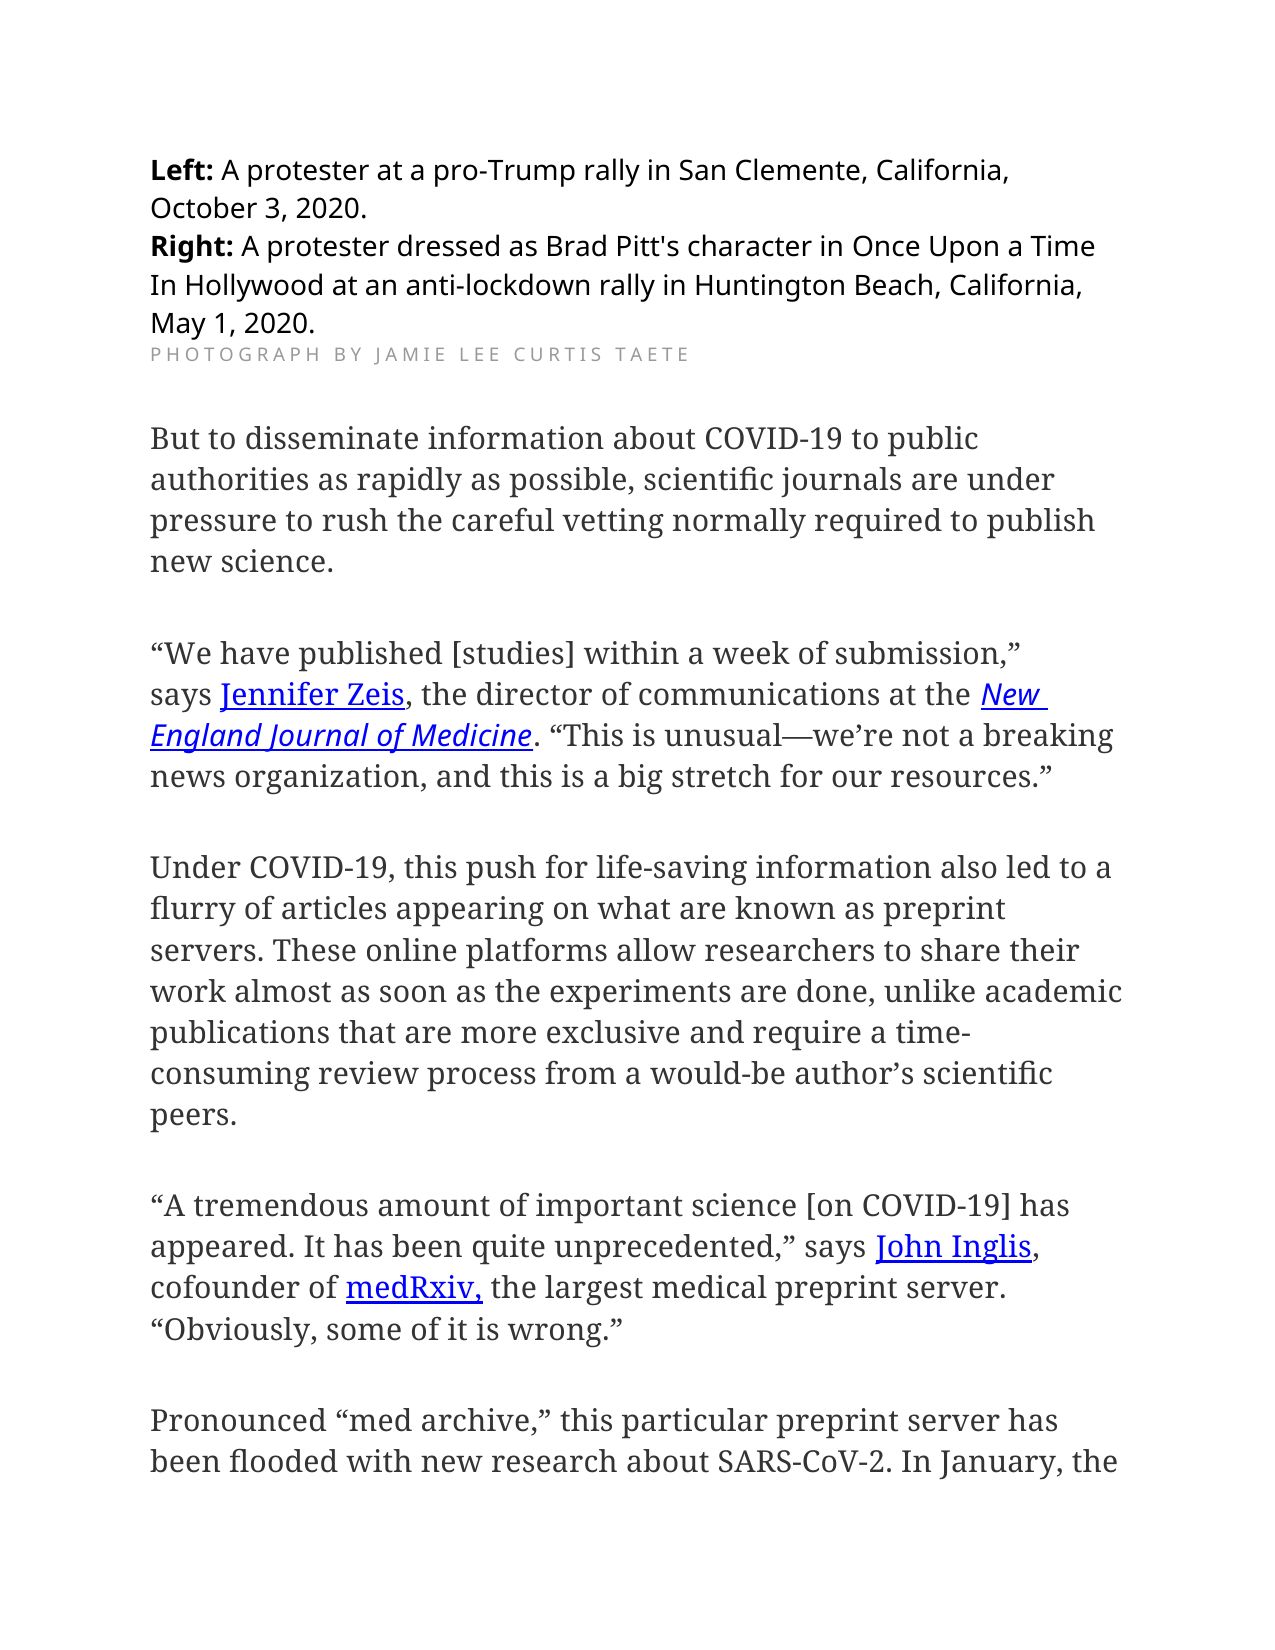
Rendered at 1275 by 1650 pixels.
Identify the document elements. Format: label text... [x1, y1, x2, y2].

text Under COVID-19, this push for life-saving information also led to a flurry of articles appearing on what are known as preprint servers. These online platforms allow researchers to share their work almost as soon as the experiments are done, unlike academic publications that are more exclusive and require a time-consuming review process from a would-be author’s scientific peers. [150, 846, 1125, 1134]
text “We have published [studies] within a week of submission,” says Jennifer Zeis, the director of communications at the New England Journal of Medicine. “This is unusual—we’re not a breaking news organization, and this is a big stretch for our resources.” [150, 632, 1125, 796]
text But to disseminate information about COVID-19 to public authorities as rapidly as possible, scientific journals are under pressure to rush the careful vetting normally required to publish new science. [150, 417, 1125, 582]
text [150, 1399, 1125, 1481]
text “A tremendous amount of important science [on COVID-19] has appeared. It has been quite unprecedented,” says John Inglis, cofounder of medRxiv, the largest medical preprint server. “Obviously, some of it is wrong.” [150, 1184, 1125, 1349]
text Left: A protester at a pro-Trump rally in San Clemente, California, October 3, 2020. Right: A protester dressed as Brad Pitt's character in Once Upon a Time In Hollywood at an anti-lockdown rally in Huntington Beach, California, May 1, 2020. [150, 150, 1125, 342]
text PHOTOGRAPH BY JAMIE LEE CURTIS TAETE [150, 342, 1125, 367]
